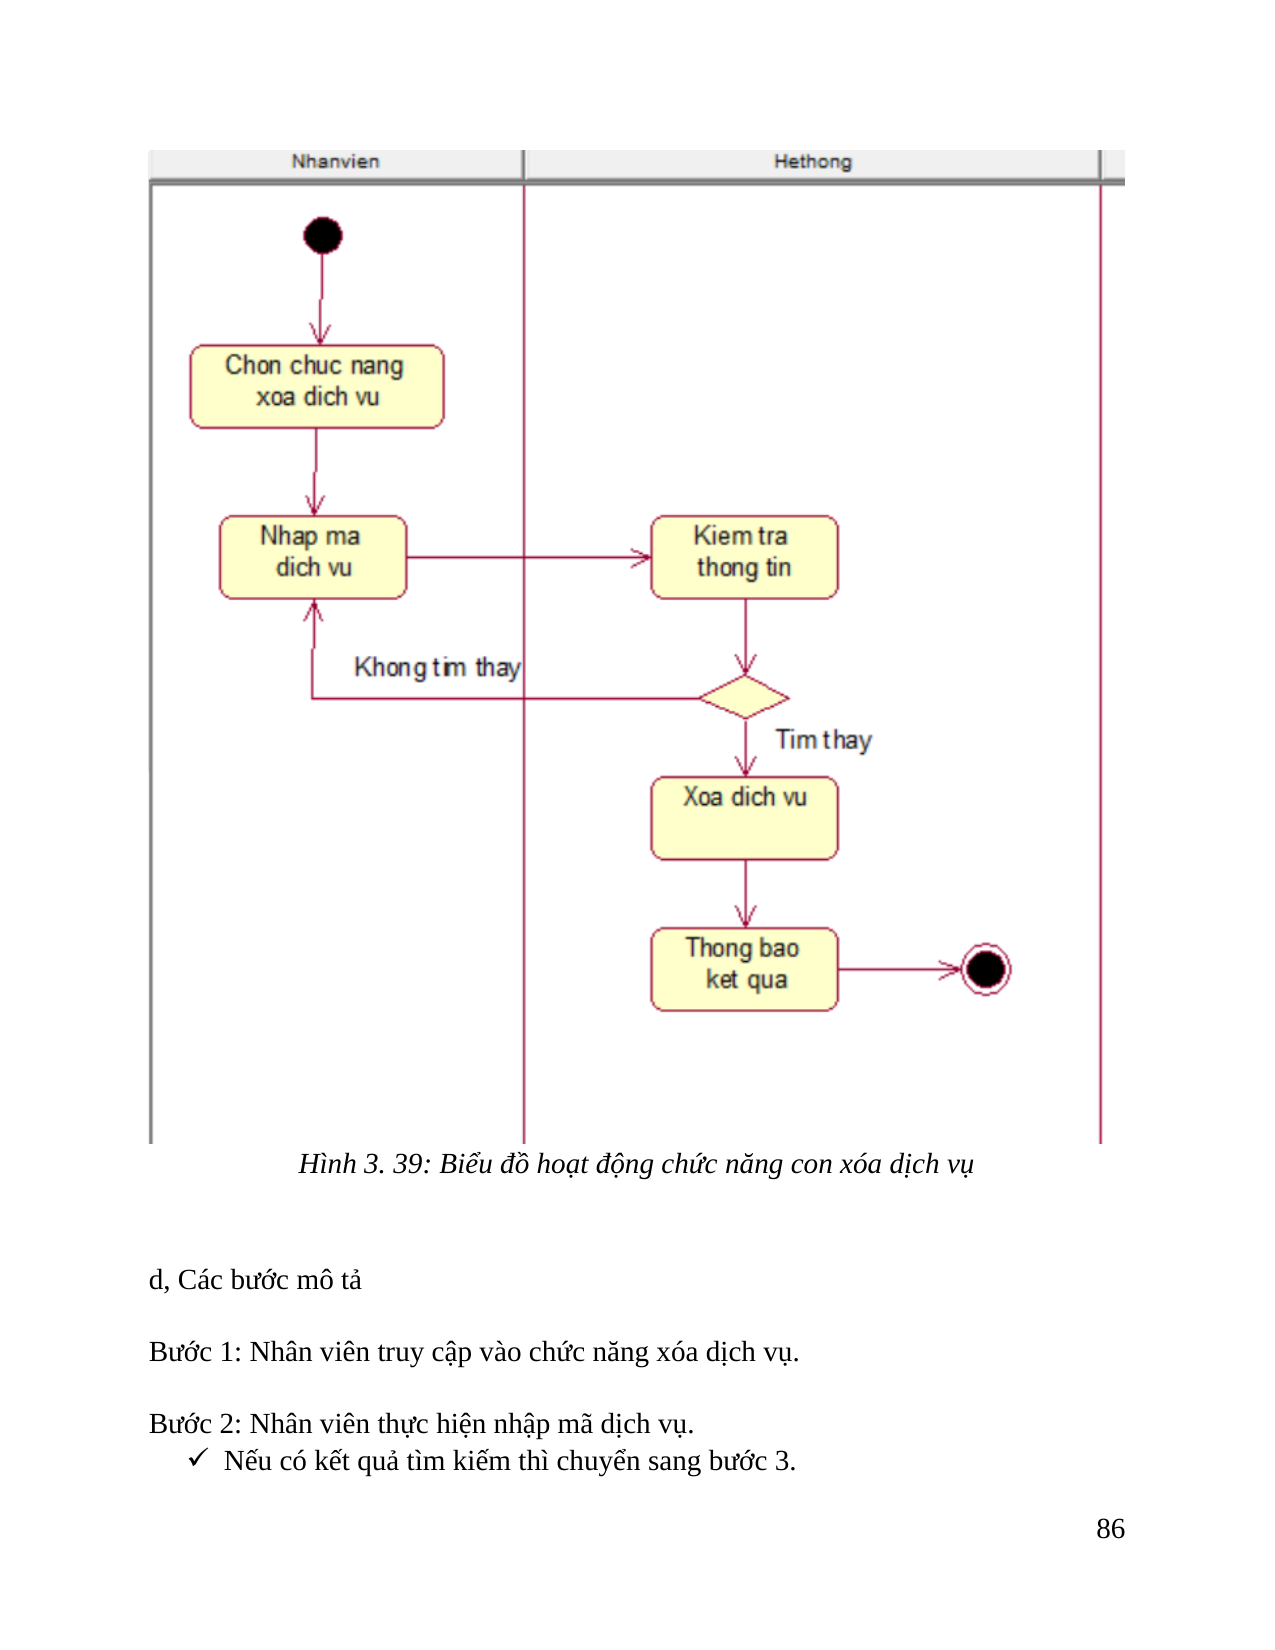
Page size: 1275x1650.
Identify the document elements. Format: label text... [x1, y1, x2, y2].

text d, Các bước mô tả [148, 1262, 1125, 1296]
text Bước 1: Nhân viên truy cập vào chức năng xóa dịch vụ. [148, 1334, 1125, 1368]
text Bước 2: Nhân viên thực hiện nhập mã dịch vụ. [148, 1407, 1125, 1440]
text Hình 3. 39: Biểu đồ hoạt động chức năng con xóa dịch vụ [150, 1146, 1125, 1179]
list Nếu có kết quả tìm kiếm thì chuyển sang bước 3. [186, 1443, 1125, 1476]
picture [148, 150, 1125, 1144]
